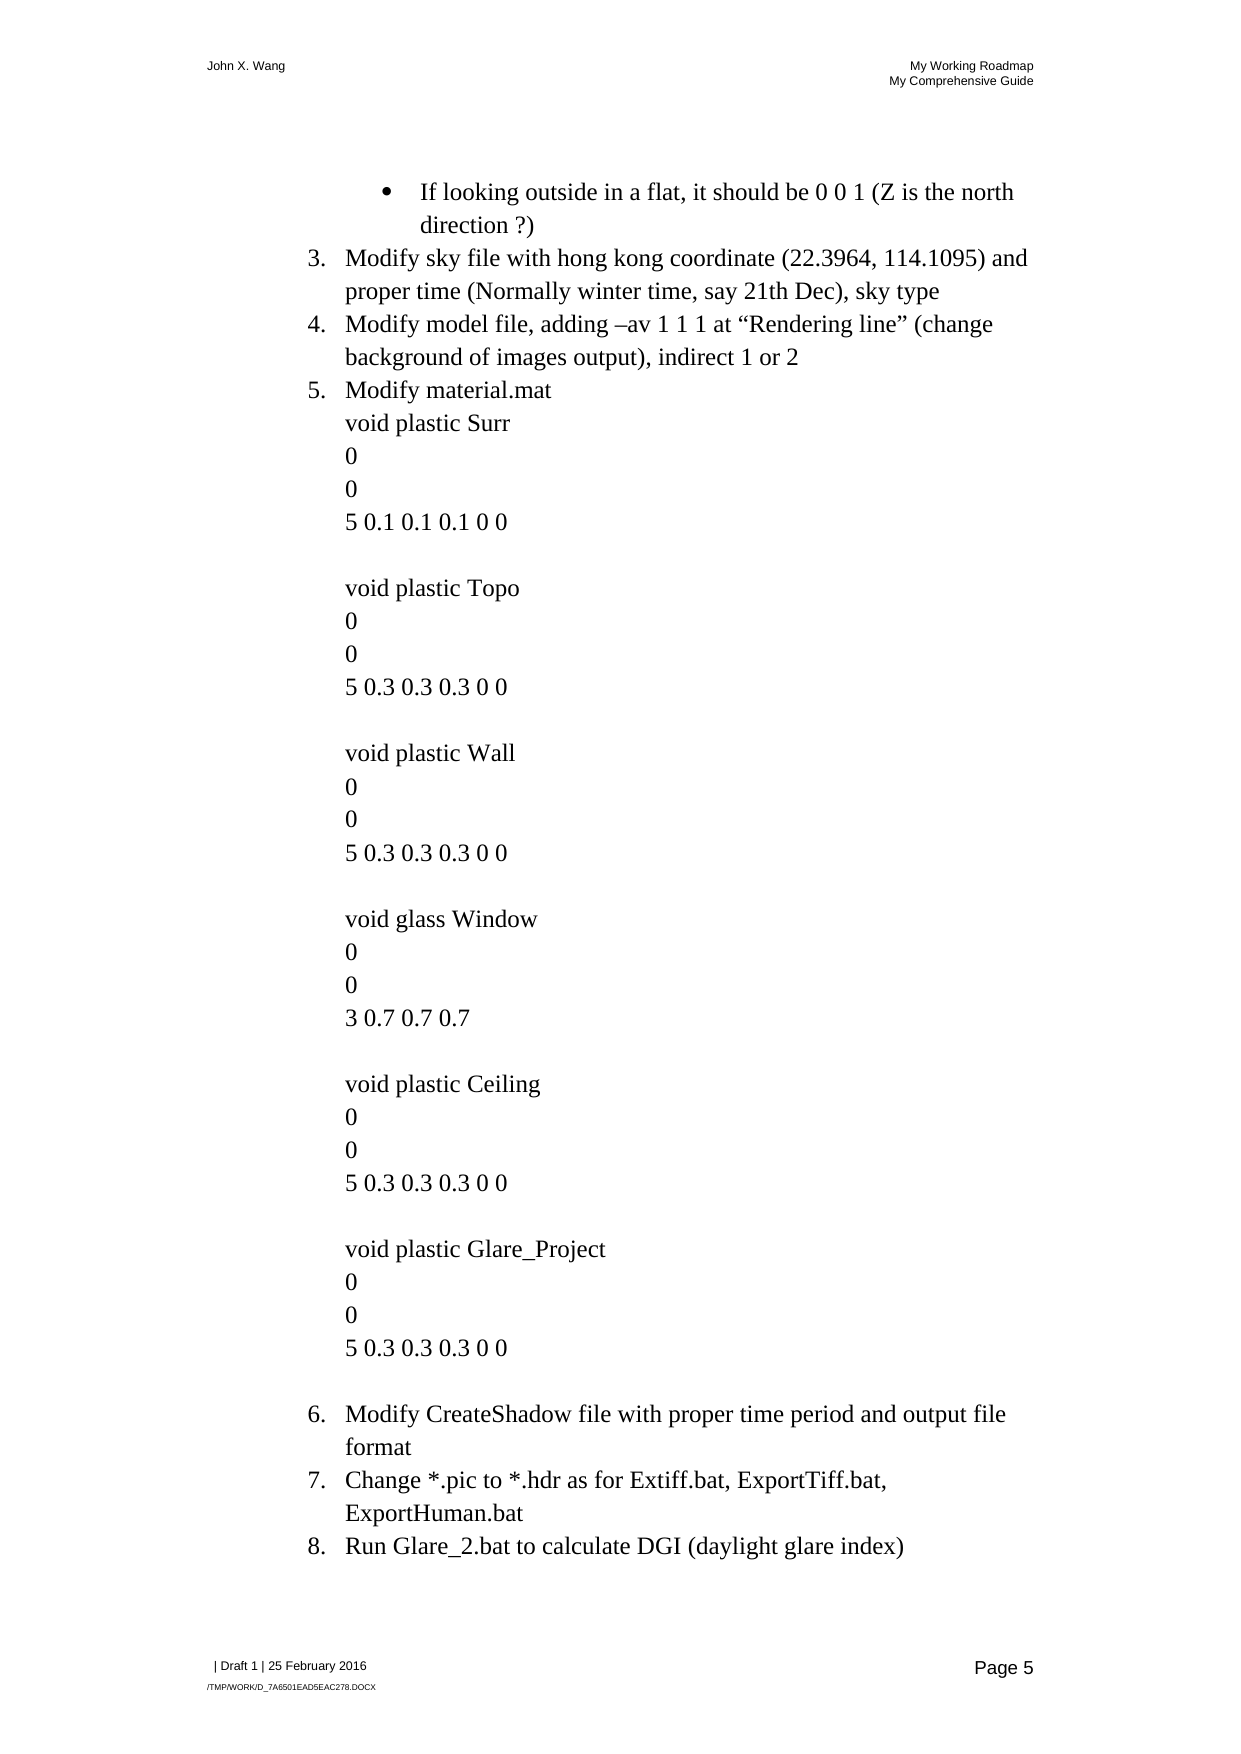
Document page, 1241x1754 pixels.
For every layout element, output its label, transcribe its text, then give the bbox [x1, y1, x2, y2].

list 3 0.7 0.7 0.7 [345, 1003, 1033, 1031]
list Modify sky file with hong kong coordinate (22.3964, 114.1095) and proper time (Normally winter time, say 21th Dec), sky type [307, 243, 1033, 305]
list 0 [345, 804, 1033, 833]
list 0 [345, 441, 1033, 470]
list 0 [345, 1300, 1033, 1329]
list If looking outside in a flat, it should be 0 0 1 (Z is the north direction ?) [382, 177, 1033, 239]
list 5 0.3 0.3 0.3 0 0 [345, 838, 1033, 866]
list 0 [345, 772, 1033, 800]
list 0 [345, 1267, 1033, 1296]
list 0 [345, 1102, 1033, 1131]
list 5 0.1 0.1 0.1 0 0 [345, 507, 1033, 536]
list 0 [345, 937, 1033, 965]
list 0 [345, 639, 1033, 668]
list 0 [345, 970, 1033, 998]
list void plastic Ceiling [345, 1069, 1033, 1097]
list void plastic Glare_Project [345, 1234, 1033, 1263]
list void plastic Topo [345, 573, 1033, 602]
list Modify CreateShadow file with proper time period and output file format [307, 1399, 1033, 1461]
list 5 0.3 0.3 0.3 0 0 [345, 1168, 1033, 1197]
list Change *.pic to *.hdr as for Extiff.bat, ExportTiff.bat, ExportHuman.bat [307, 1465, 1033, 1527]
list 0 [345, 1135, 1033, 1163]
list void plastic Wall [345, 738, 1033, 767]
list 5 0.3 0.3 0.3 0 0 [345, 672, 1033, 701]
list 0 [345, 606, 1033, 635]
list void glass Window [345, 904, 1033, 932]
list Run Glare_2.bat to calculate DGI (daylight glare index) [307, 1531, 1033, 1560]
list Modify material.mat [307, 375, 1033, 404]
list 0 [345, 474, 1033, 503]
list 5 0.3 0.3 0.3 0 0 [345, 1333, 1033, 1362]
list Modify model file, adding –av 1 1 1 at “Rendering line” (change background of images output), indirect 1 or 2 [307, 309, 1033, 371]
list void plastic Surr [345, 408, 1033, 437]
